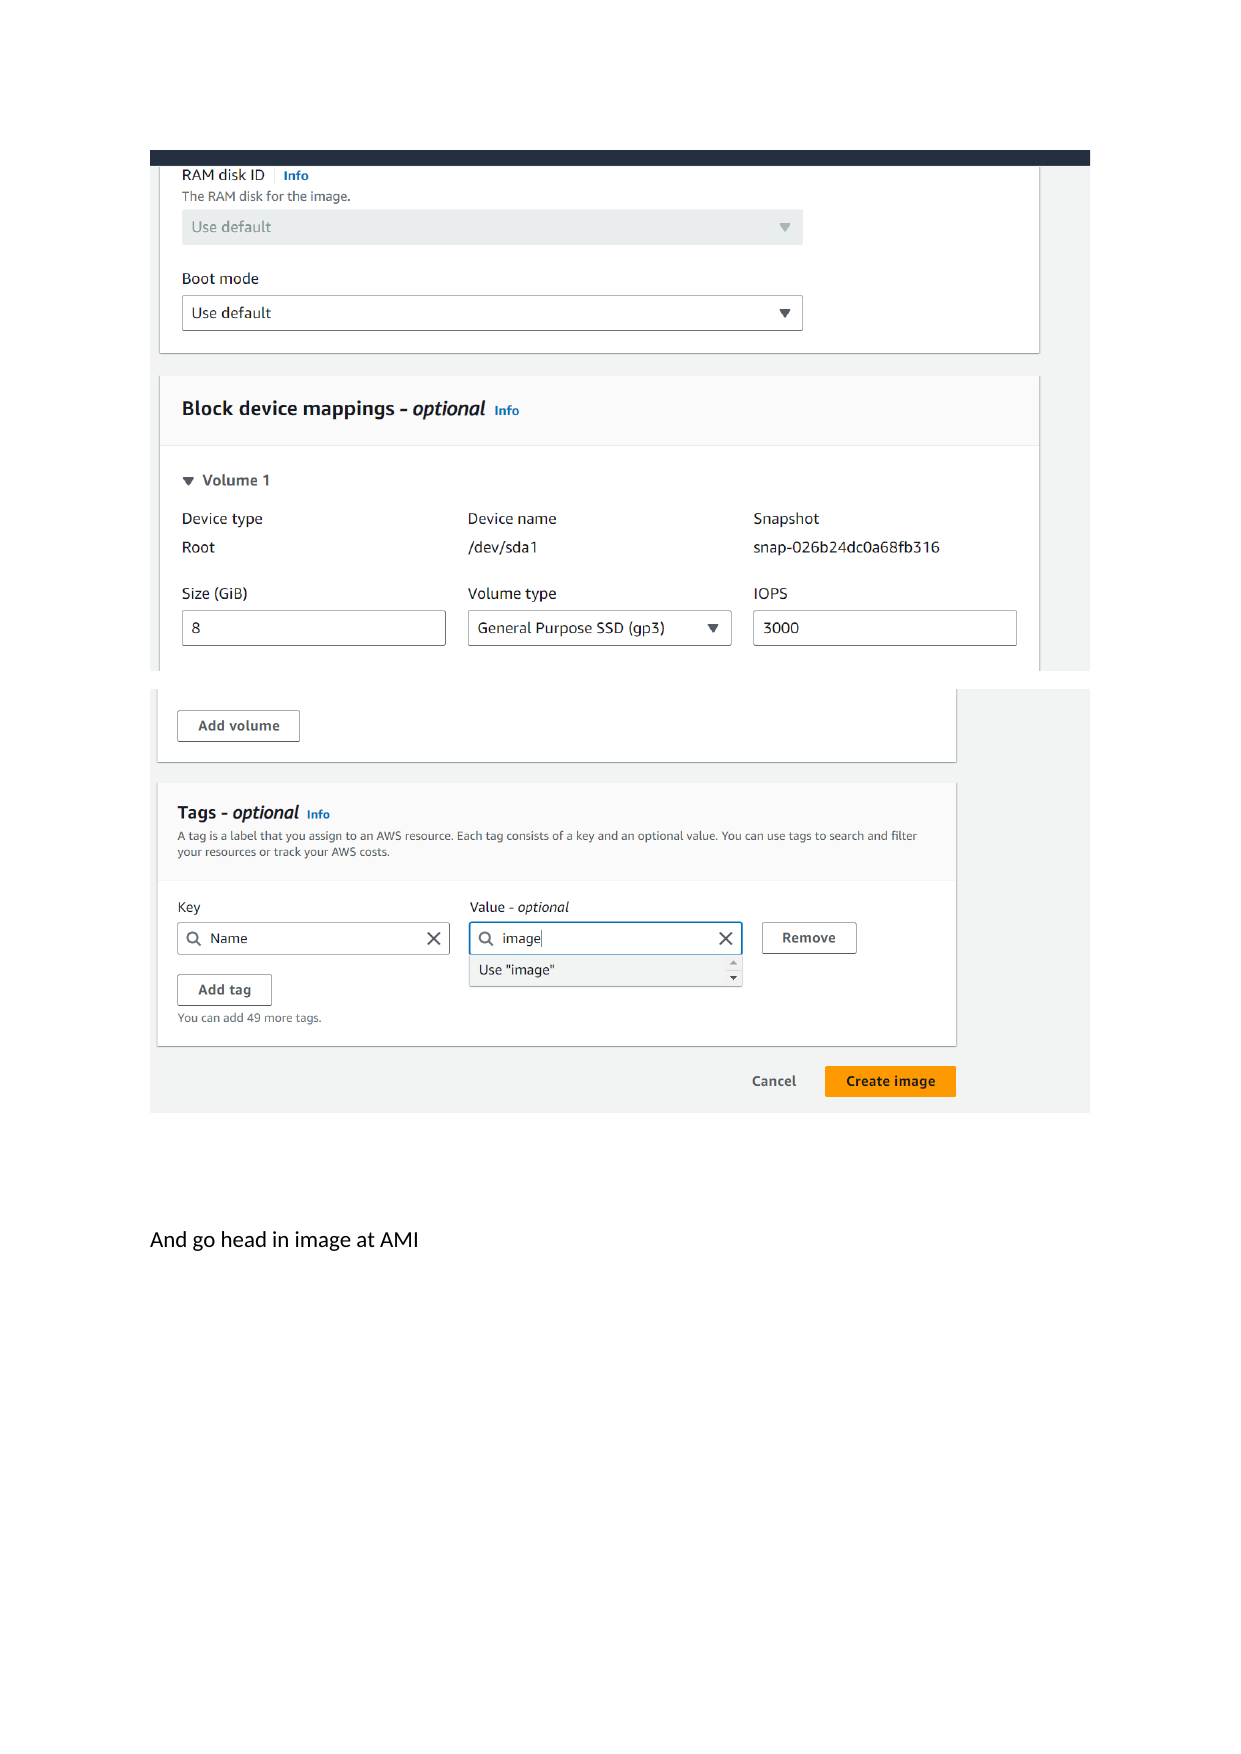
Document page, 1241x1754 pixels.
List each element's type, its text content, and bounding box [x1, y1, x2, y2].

picture [150, 150, 1091, 671]
picture [150, 689, 1091, 1113]
text And go head in image at AMI [150, 1225, 1090, 1253]
